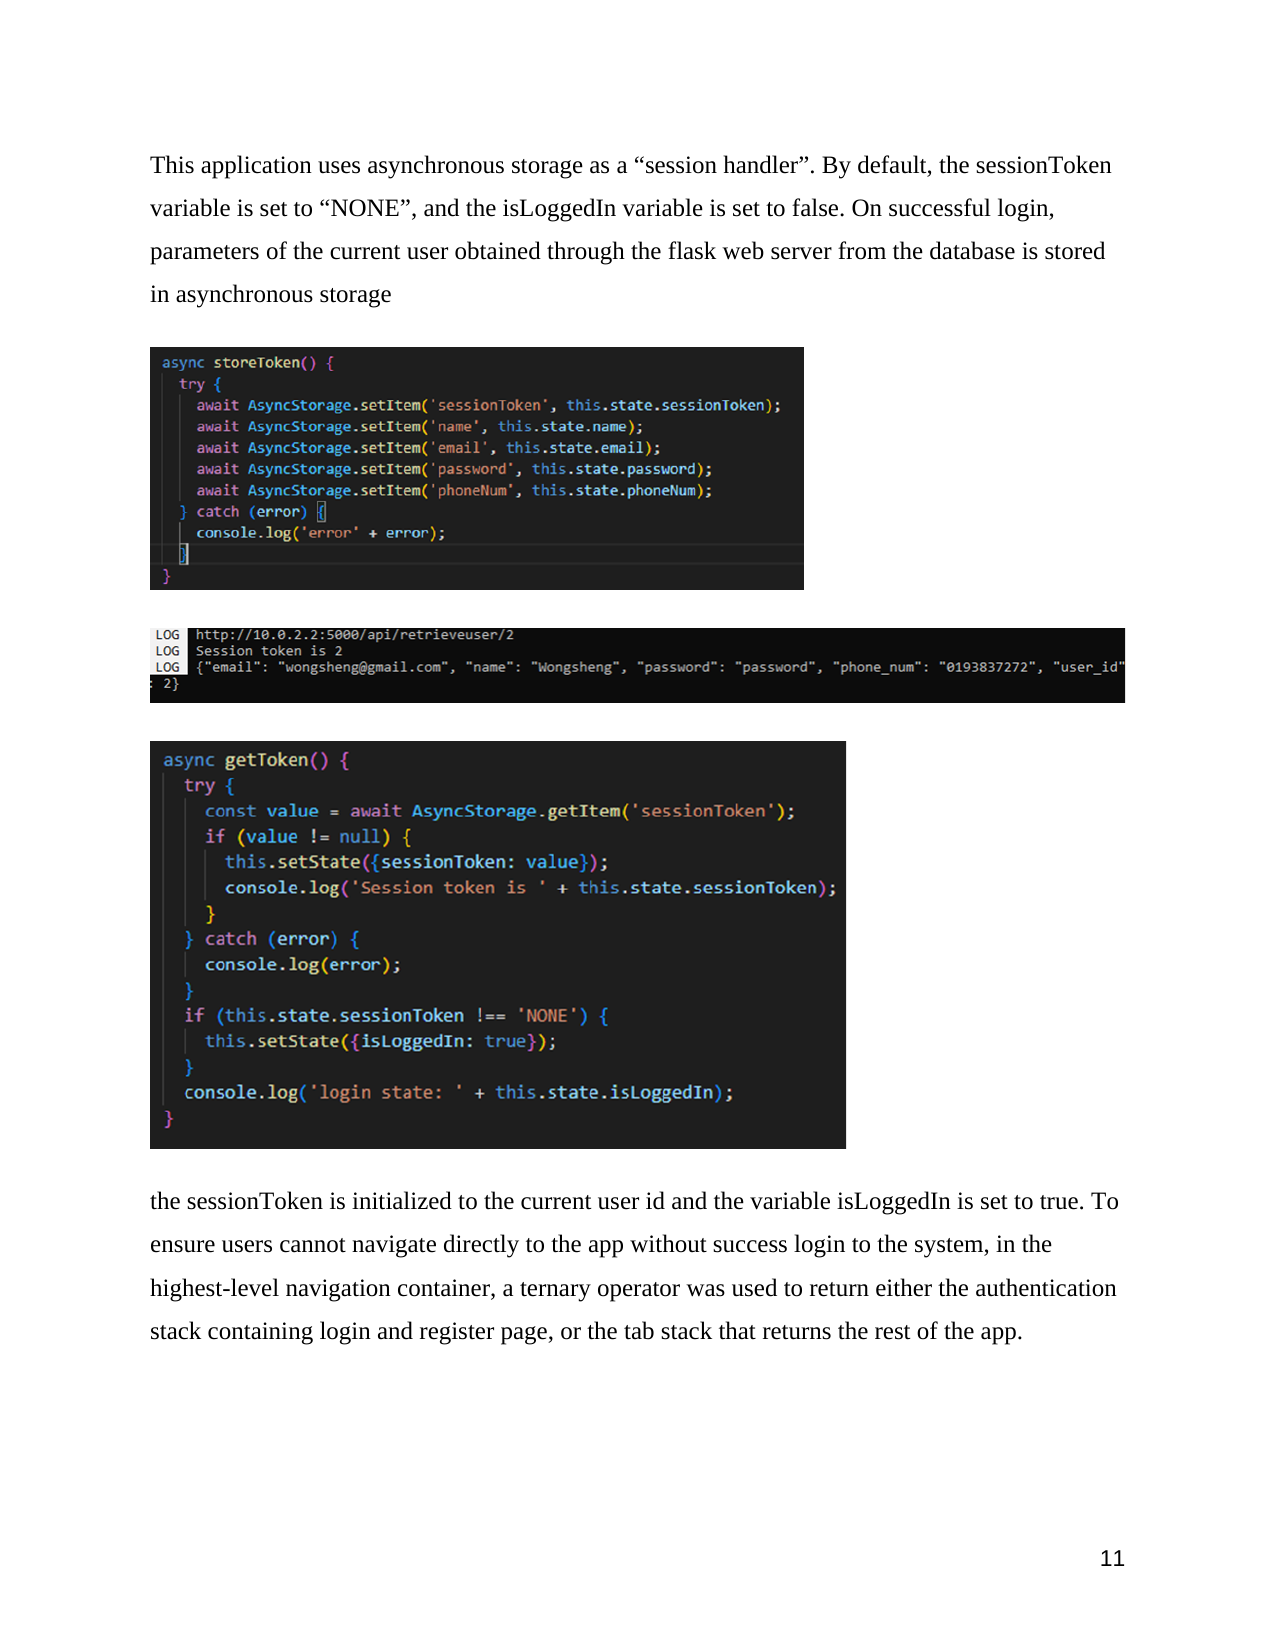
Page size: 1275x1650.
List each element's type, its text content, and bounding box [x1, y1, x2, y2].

picture [150, 741, 847, 1149]
picture [150, 347, 804, 590]
text the sessionToken is initialized to the current user id and the variable isLoggedIn is set to true. To ensure users cannot navigate directly to the app without success login to the system, in the highest-level navigation container, a ternary operator was used to return either the authentication stack containing login and register page, or the tab stack that returns the rest of the app. [150, 1186, 1125, 1344]
text This application uses asynchronous storage as a “session handler”. By default, the sessionToken variable is set to “NONE”, and the isLoggedIn variable is set to false. On successful login, parameters of the current user obtained through the flask web server from the database is stored in asynchronous storage [150, 150, 1125, 308]
picture [150, 628, 1125, 703]
